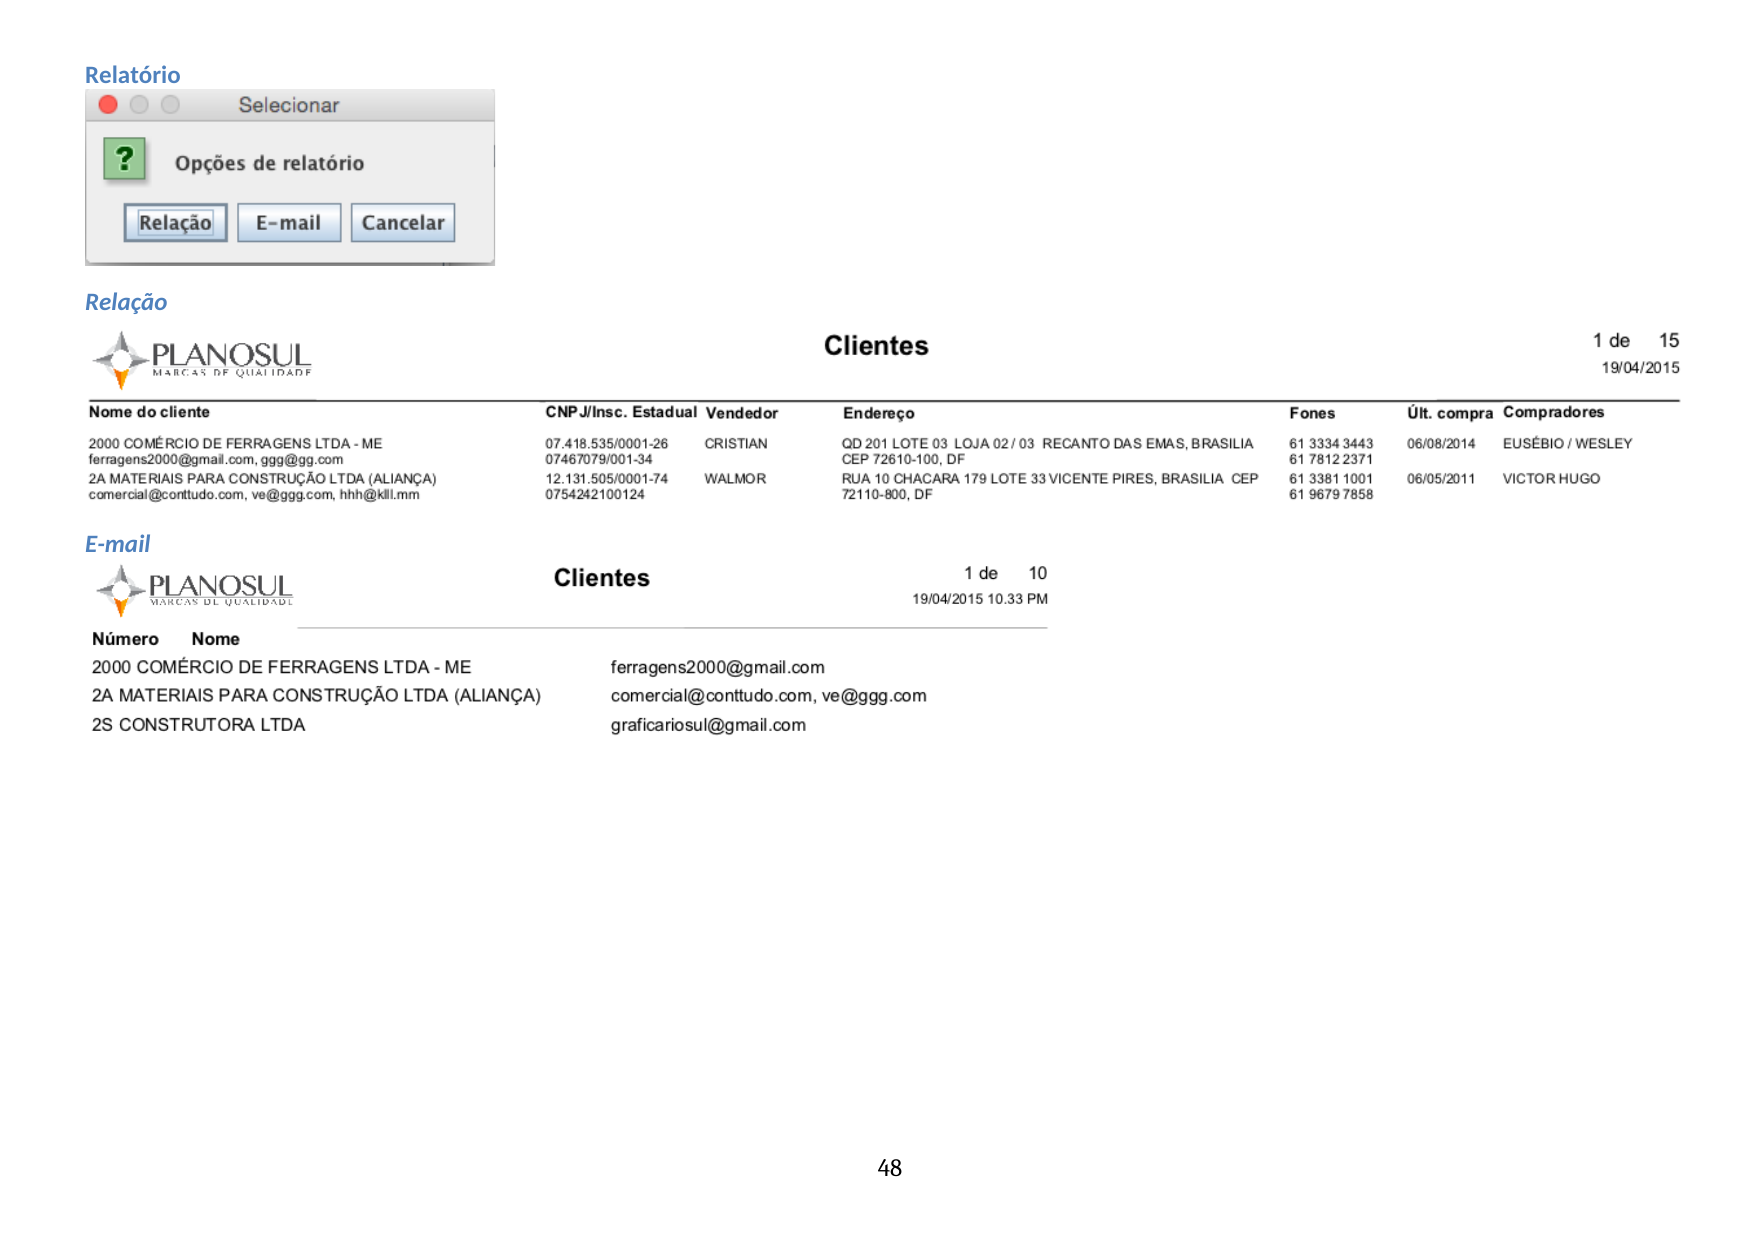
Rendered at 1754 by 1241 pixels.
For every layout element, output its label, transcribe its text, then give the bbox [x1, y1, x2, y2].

subtitle E-mail [85, 528, 1695, 558]
subtitle Relatório [85, 59, 1695, 89]
picture [85, 89, 496, 266]
picture [85, 316, 1695, 507]
picture [85, 558, 1061, 738]
subtitle Relação [85, 286, 1695, 316]
